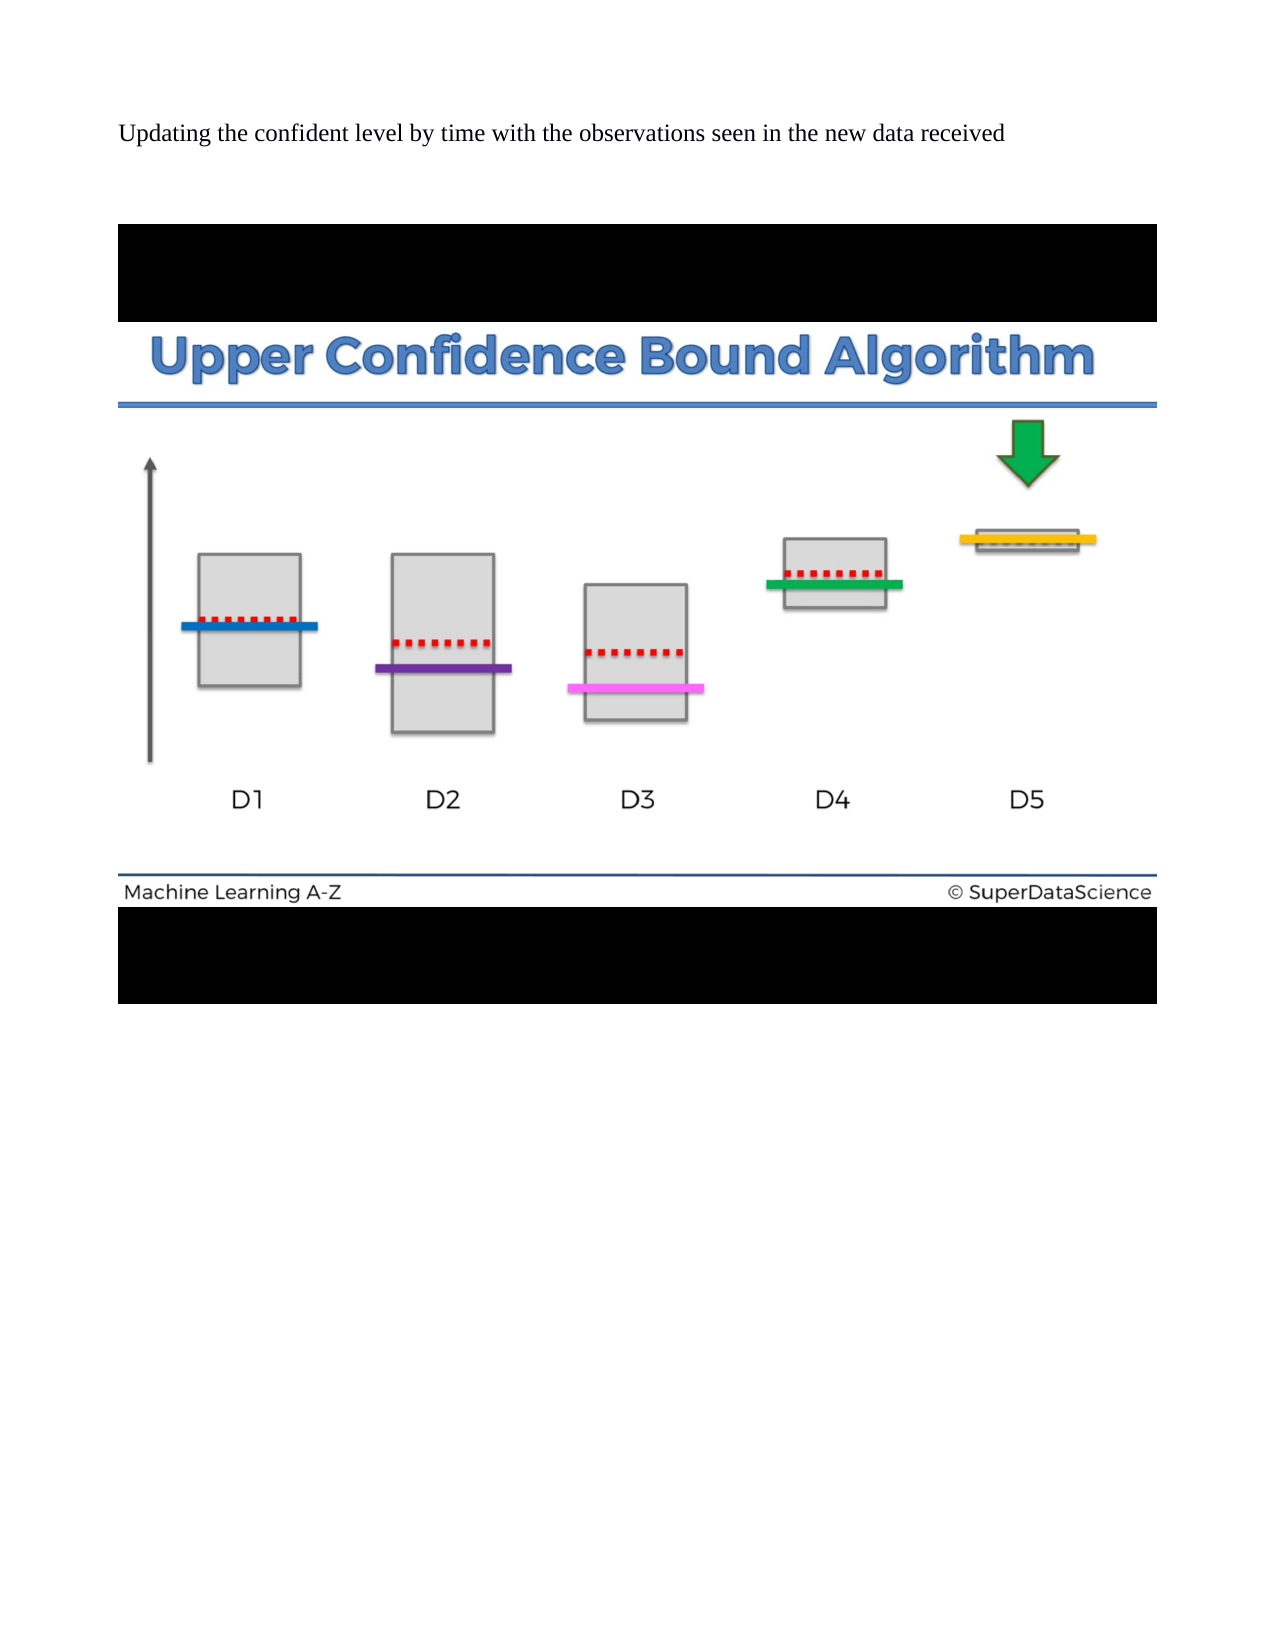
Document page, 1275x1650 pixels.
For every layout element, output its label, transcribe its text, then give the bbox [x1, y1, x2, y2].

list Updating the confident level by time with the observations seen in the new data received [118, 118, 1157, 147]
picture [118, 224, 1157, 1004]
